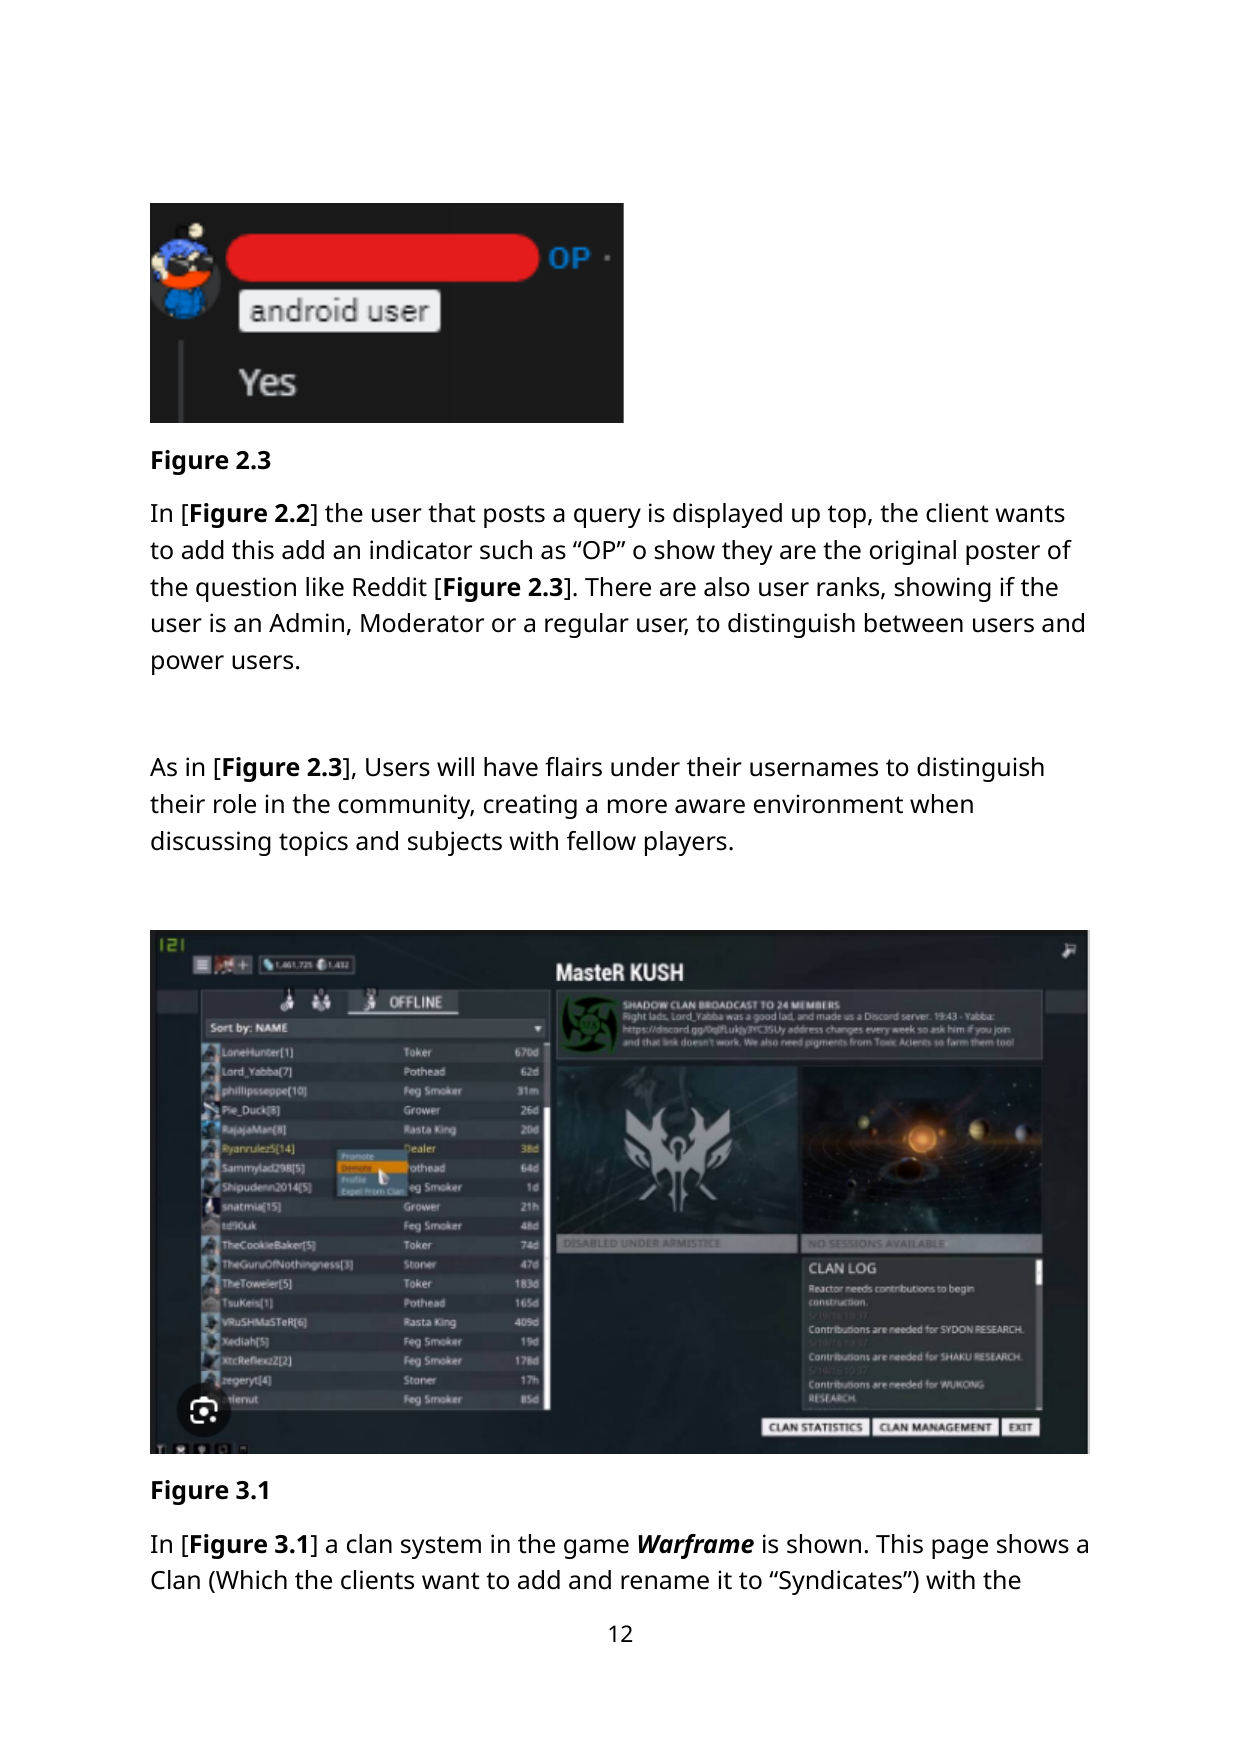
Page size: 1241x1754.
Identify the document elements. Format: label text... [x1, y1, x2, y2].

text In [Figure 2.2] the user that posts a query is displayed up top, the client wants to add this add an indicator such as “OP” o show they are the original poster of the question like Reddit [Figure 2.3]. There are also user ranks, showing if the user is an Admin, Moderator or a regular user, to distinguish between users and power users. [150, 496, 1090, 677]
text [150, 1526, 1090, 1597]
picture [150, 203, 624, 423]
text Figure 3.1 [150, 1473, 1090, 1507]
picture [150, 930, 1091, 1454]
text As in [Figure 2.3], Users will have flairs under their usernames to distinguish their role in the community, creating a more aware environment when discussing topics and subjects with fellow players. [150, 750, 1090, 857]
text Figure 2.3 [150, 442, 1090, 476]
